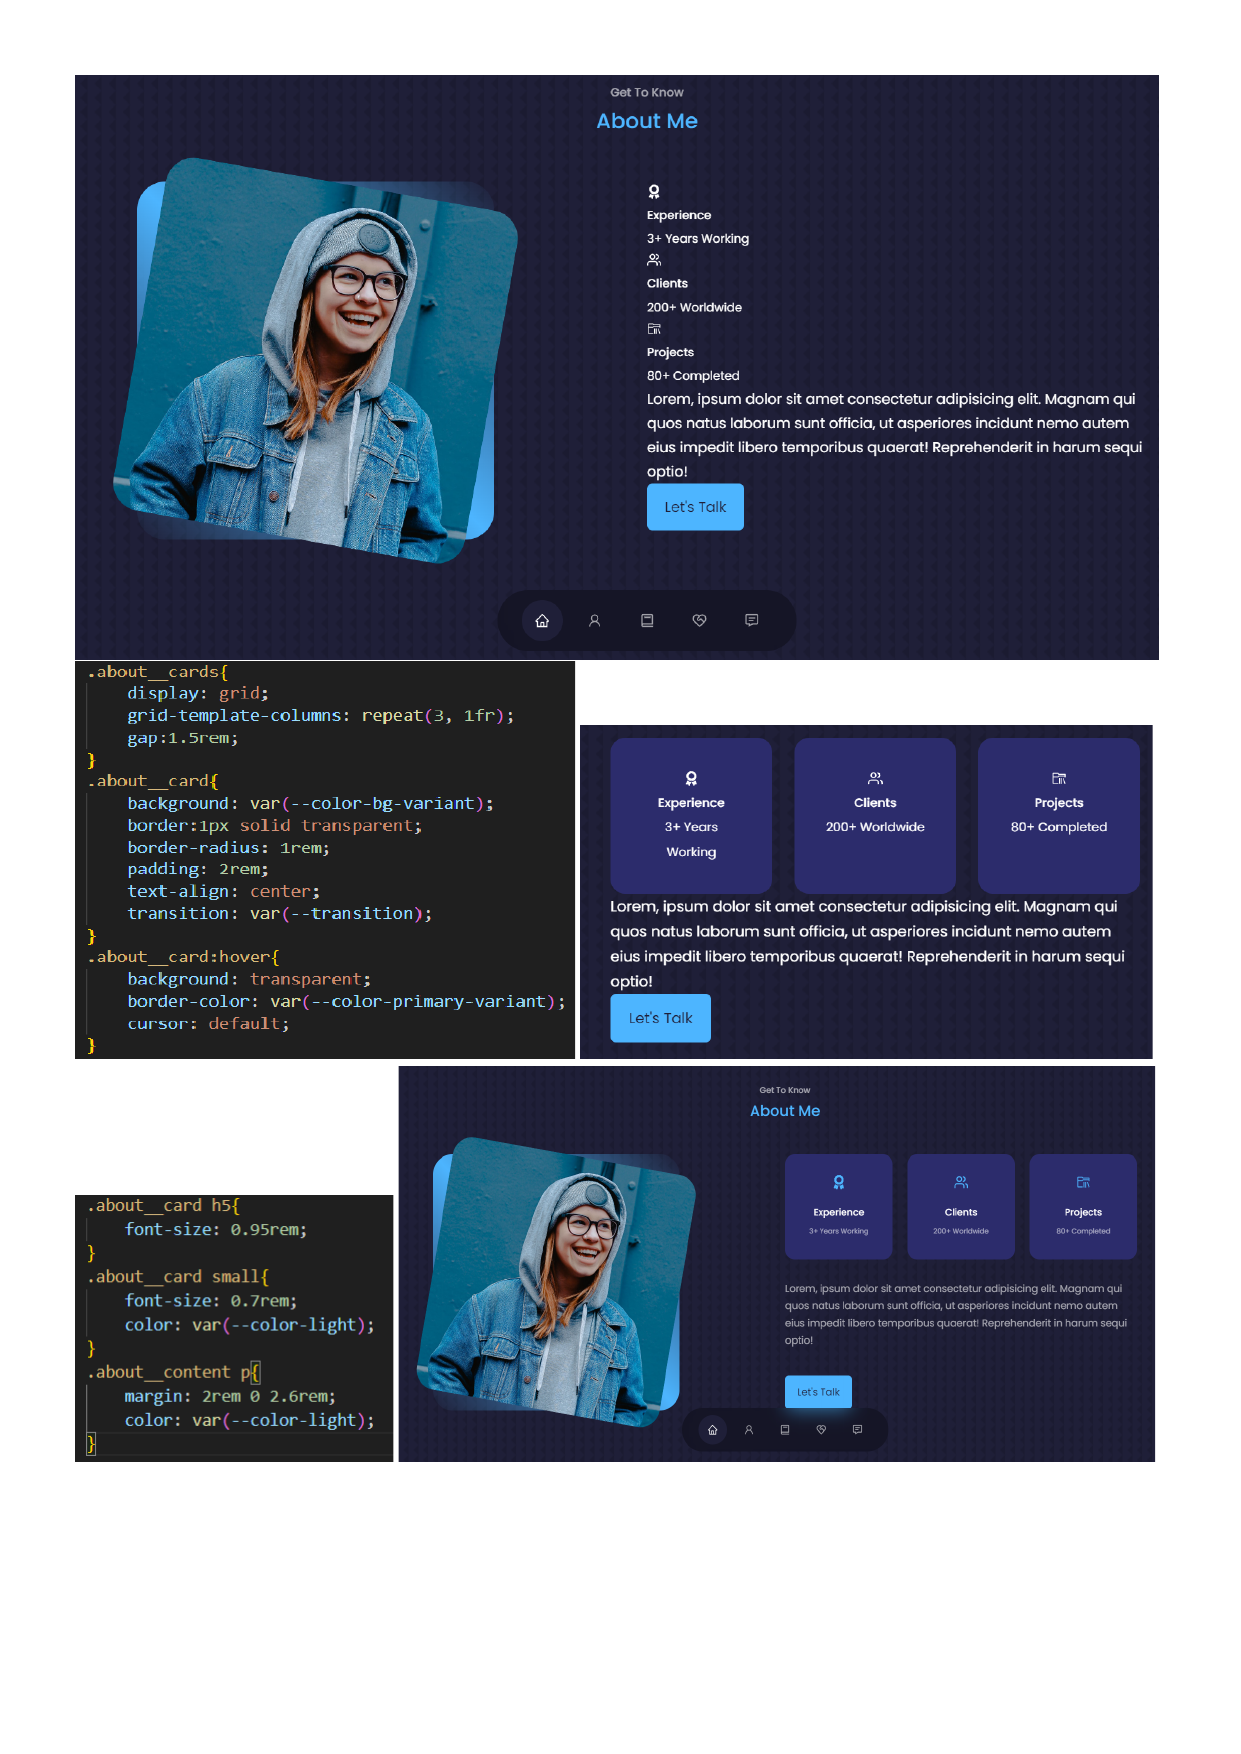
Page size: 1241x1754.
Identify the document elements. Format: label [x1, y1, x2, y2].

picture [75, 1195, 394, 1462]
picture [75, 75, 1159, 660]
picture [75, 661, 575, 1059]
picture [580, 725, 1153, 1059]
picture [398, 1066, 1156, 1462]
